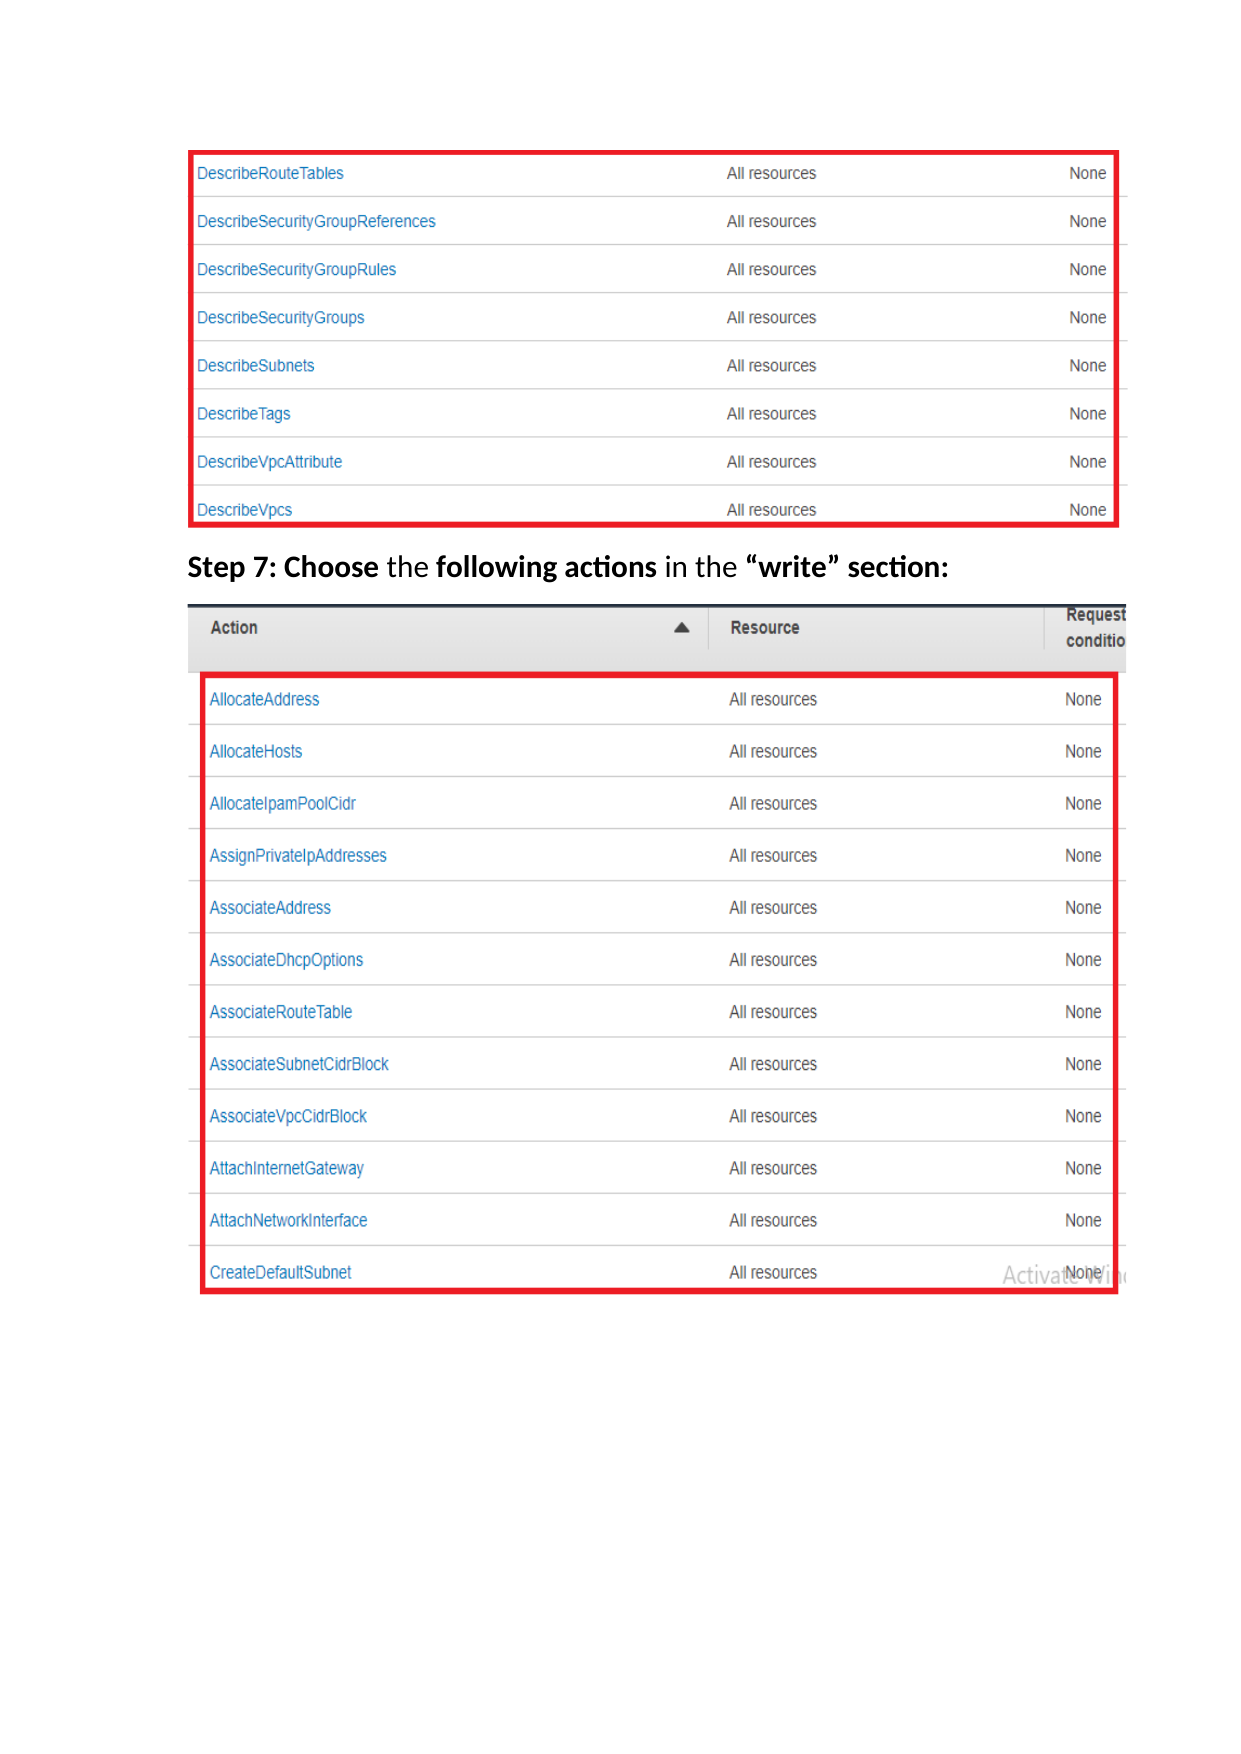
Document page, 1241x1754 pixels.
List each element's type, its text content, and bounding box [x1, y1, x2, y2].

picture [187, 604, 1127, 1297]
picture [187, 150, 1128, 529]
text Step 7: Choose the following actions in the “write” section: [187, 547, 1090, 585]
